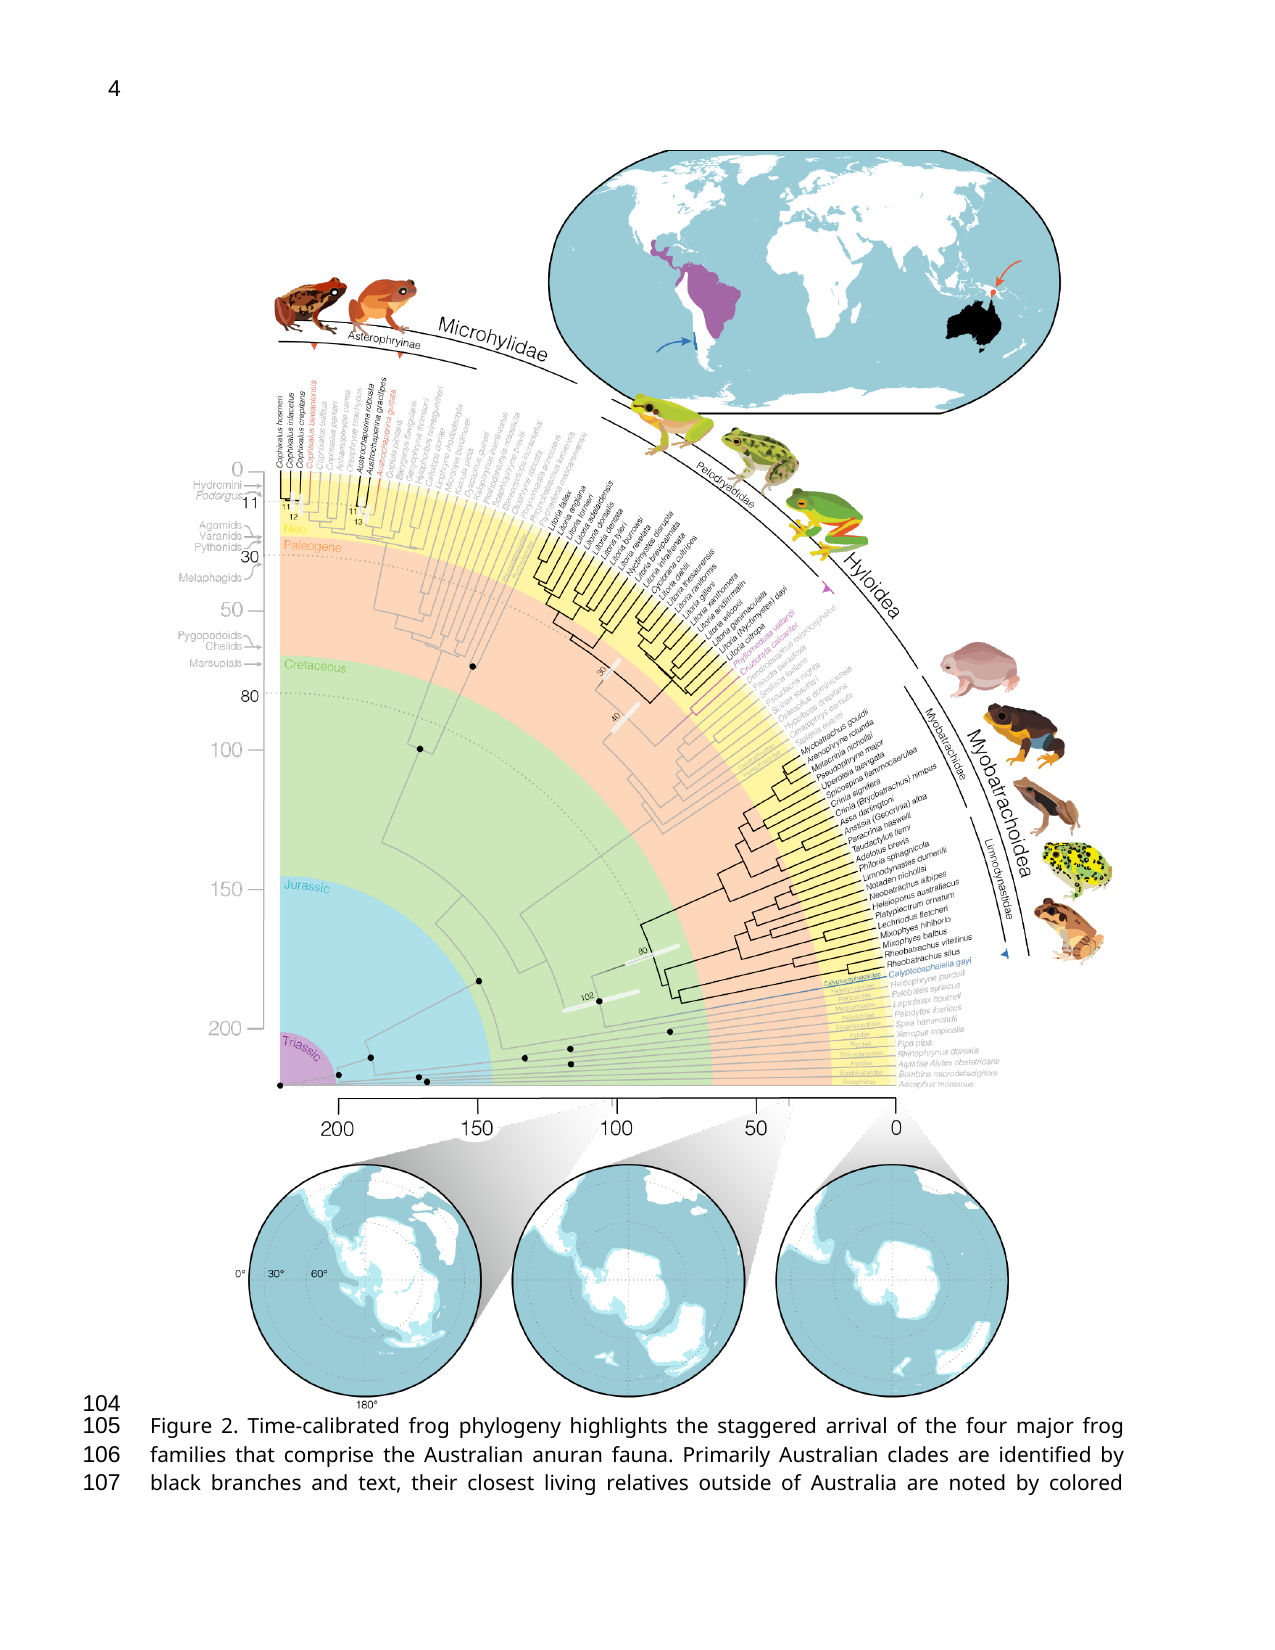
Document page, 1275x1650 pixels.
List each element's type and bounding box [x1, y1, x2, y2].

text [150, 1411, 1125, 1497]
picture [162, 150, 1113, 1412]
